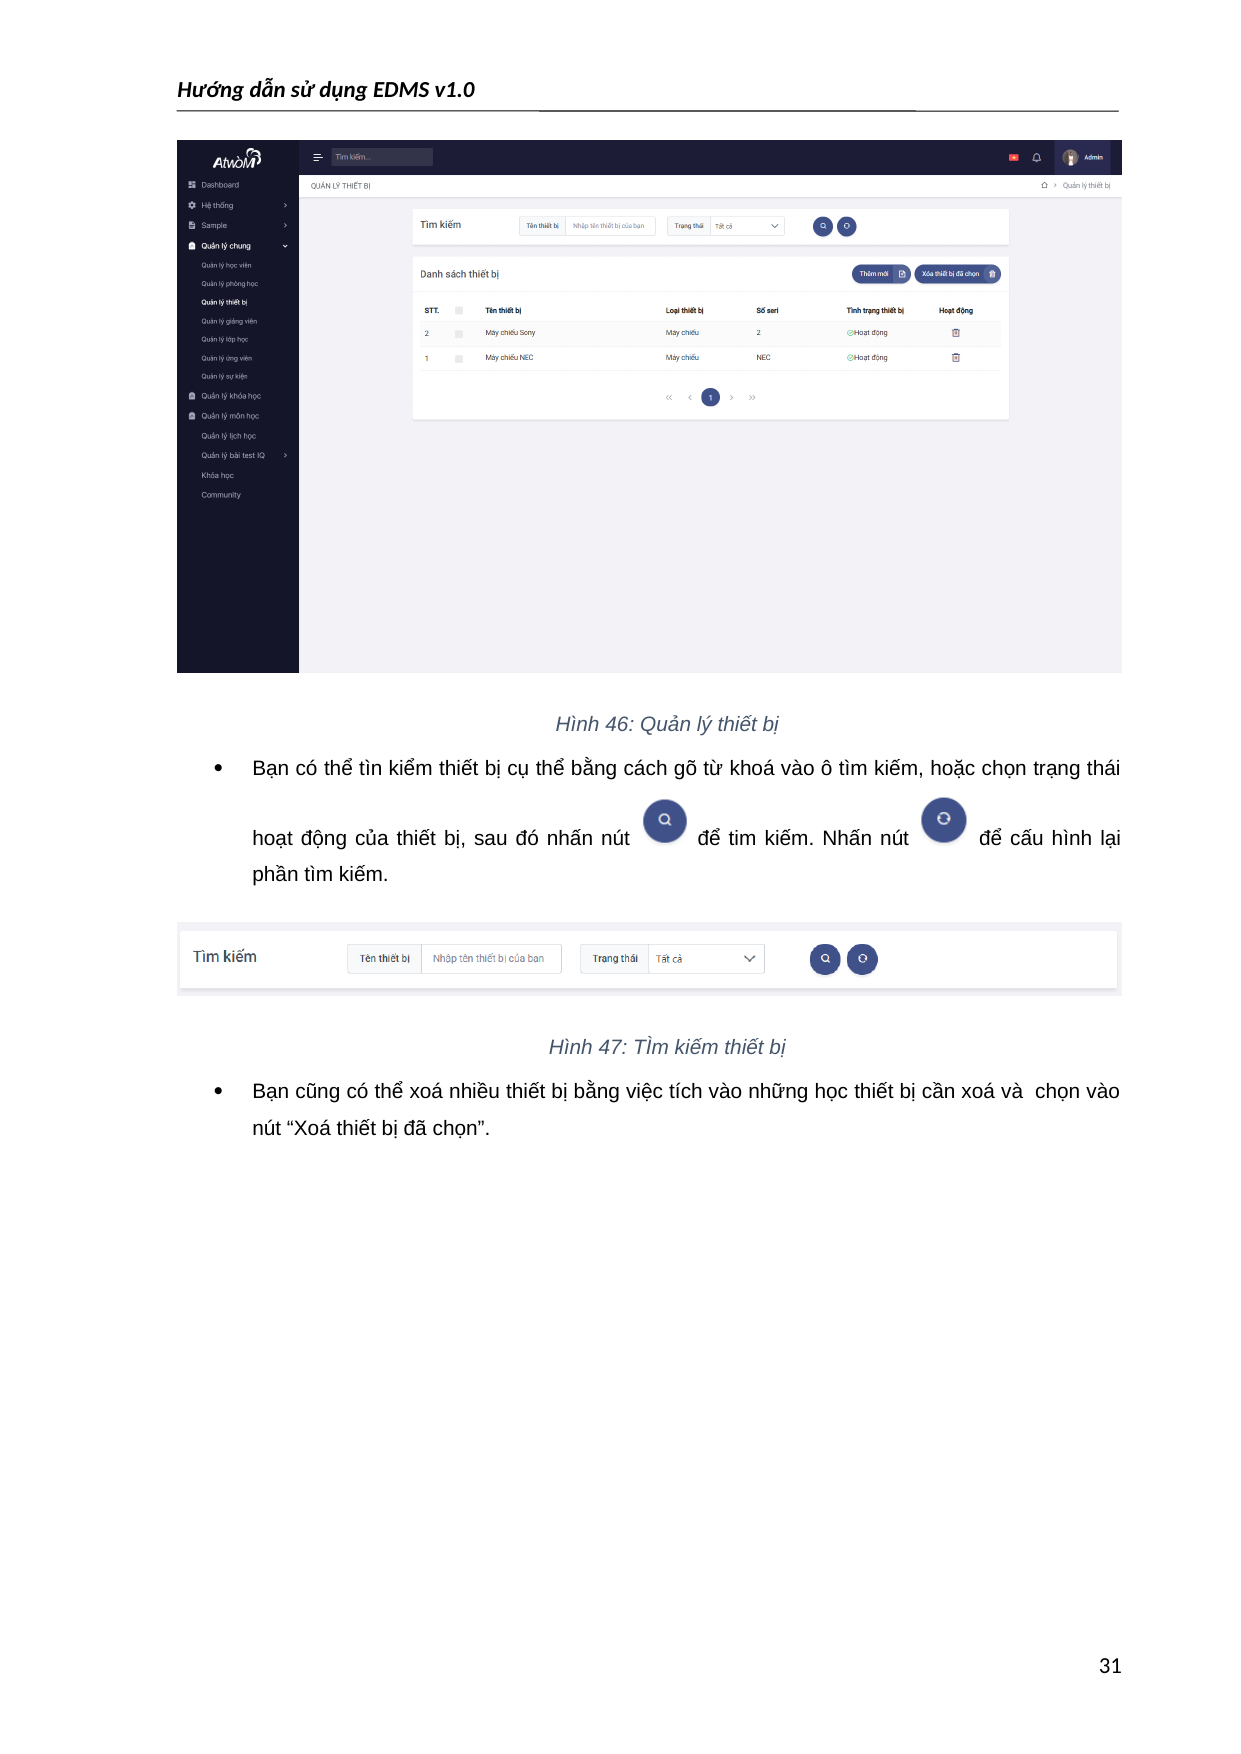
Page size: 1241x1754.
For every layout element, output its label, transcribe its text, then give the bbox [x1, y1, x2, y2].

list Bạn có thể tìn kiểm thiết bị cụ thể bằng cách gõ từ khoá vào ô tìm kiếm, hoặc chọn trạng thái hoạt động của thiết bị, sau đó nhấn nút để tim kiếm. Nhấn nút để cấu hình lại phần tìm kiếm. [214, 756, 1122, 886]
picture [639, 792, 690, 846]
picture [917, 792, 971, 846]
text Hình 3.4.2 : TÌm kiếm thiết bị [214, 1034, 1122, 1058]
text Hình 3.4.1 : Quản lý thiết bị [214, 711, 1122, 735]
picture [177, 140, 1122, 673]
picture [177, 922, 1122, 996]
list Bạn cũng có thể xoá nhiều thiết bị bằng việc tích vào những học thiết bị cần xoá và chọn vào nút “Xoá thiết bị đã chọn”. [214, 1079, 1122, 1139]
